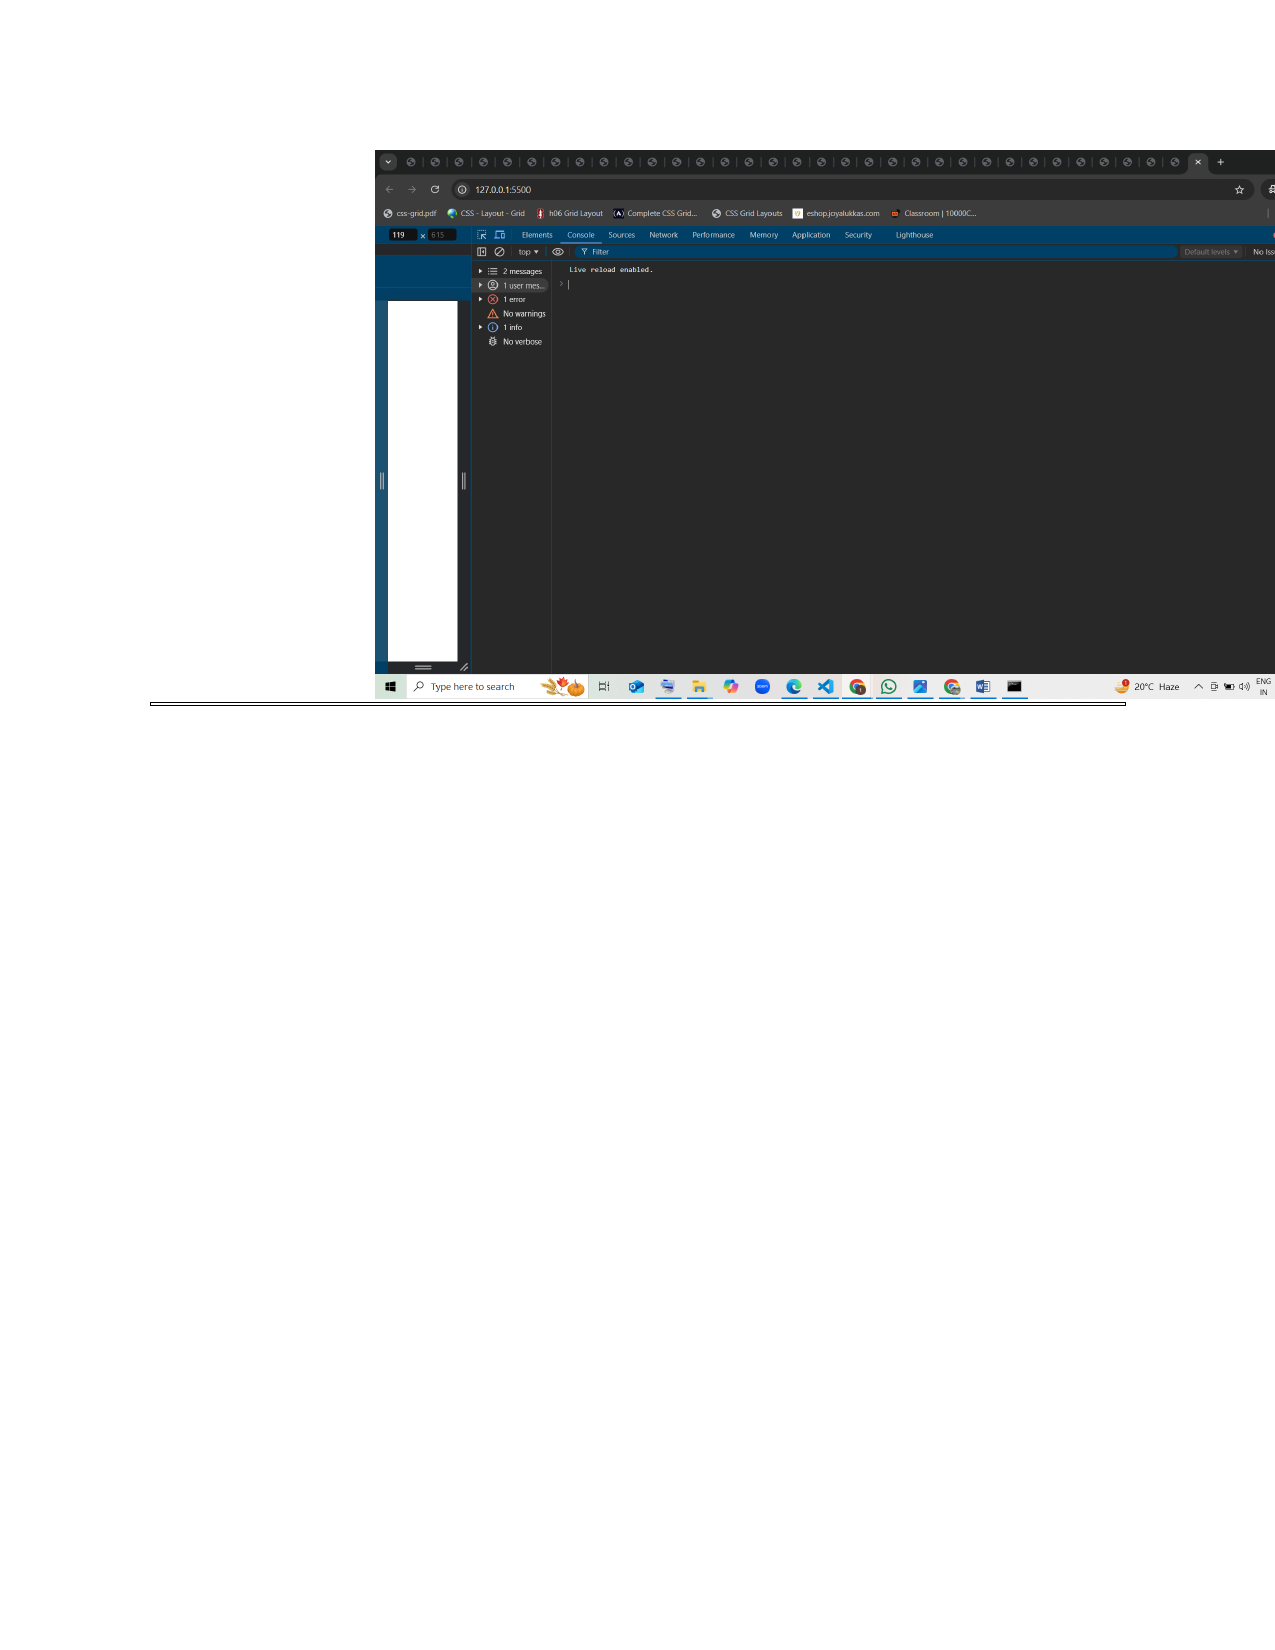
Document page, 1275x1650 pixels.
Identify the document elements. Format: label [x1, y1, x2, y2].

picture [375, 150, 1275, 699]
